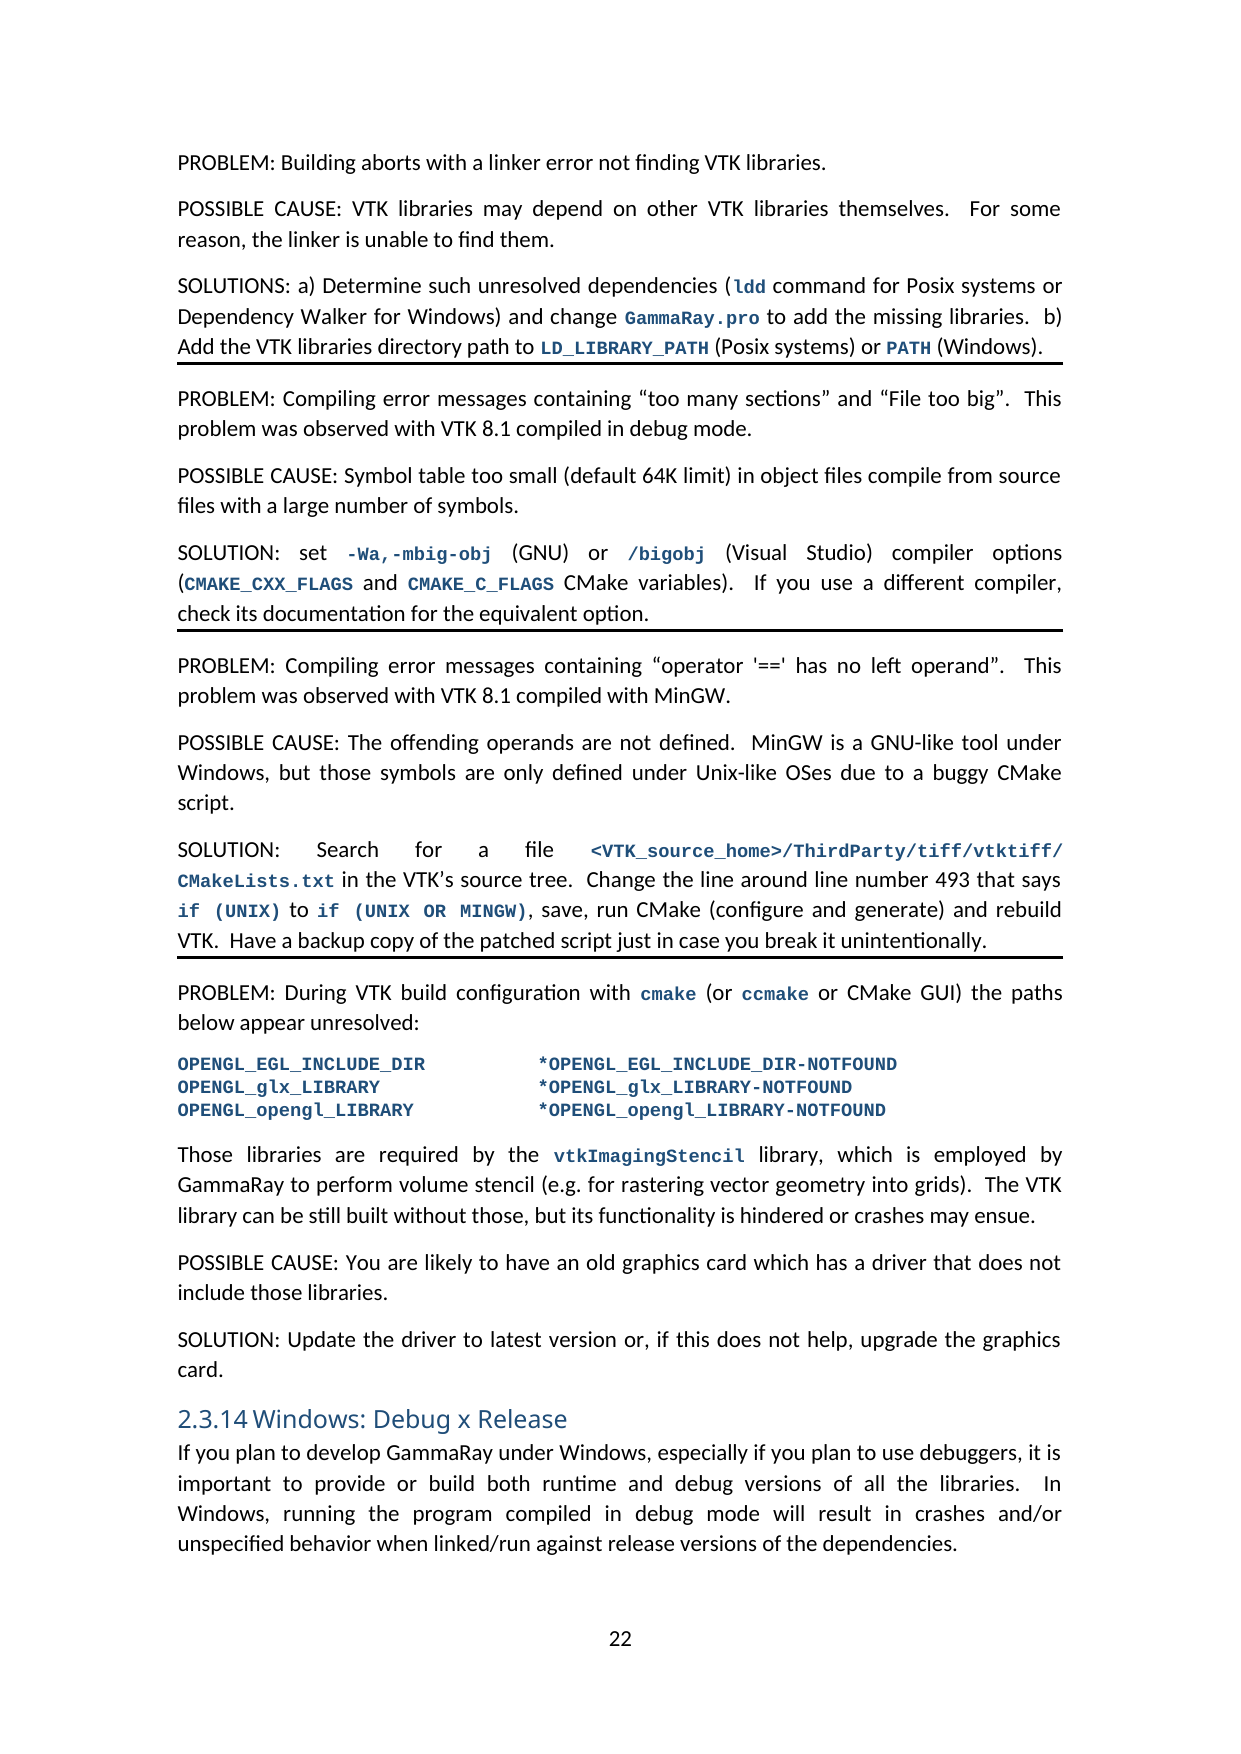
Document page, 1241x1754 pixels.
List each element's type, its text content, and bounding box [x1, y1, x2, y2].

text OPENGL_EGL_INCLUDE_DIR *OPENGL_EGL_INCLUDE_DIR-NOTFOUND [177, 1055, 1063, 1076]
text OPENGL_opengl_LIBRARY *OPENGL_opengl_LIBRARY-NOTFOUND [177, 1101, 1063, 1122]
text SOLUTION: Update the driver to latest version or, if this does not help, upgrade the graphics card. [177, 1325, 1063, 1383]
text SOLUTION: Search for a file <VTK_source_home>/ThirdParty/tiff/vtktiff/ CMakeLists.txt in the VTK’s source tree. Change the line around line number 493 that says if (UNIX) to if (UNIX OR MINGW), save, run CMake (configure and generate) and rebuild VTK. Have a backup copy of the patched script just in case you break it unintentionally. [177, 835, 1063, 956]
subtitle Windows: Debug x Release [177, 1402, 1063, 1436]
text PROBLEM: During VTK build configuration with cmake (or ccmake or CMake GUI) the paths below appear unresolved: [177, 978, 1063, 1036]
text If you plan to develop GammaRay under Windows, especially if you plan to use debuggers, it is important to provide or build both runtime and debug versions of all the libraries. In Windows, running the program compiled in debug mode will result in crashes and/or unspecified behavior when linked/run against release versions of the dependencies. [177, 1438, 1063, 1557]
text PROBLEM: Building aborts with a linker error not finding VTK libraries. [177, 148, 1063, 176]
text SOLUTIONS: a) Determine such unresolved dependencies (ldd command for Posix systems or Dependency Walker for Windows) and change GammaRay.pro to add the missing libraries. b) Add the VTK libraries directory path to LD_LIBRARY_PATH (Posix systems) or PATH (Windows). [177, 272, 1063, 362]
text Those libraries are required by the vtkImagingStencil library, which is employed by GammaRay to perform volume stencil (e.g. for rastering vector geometry into grids). The VTK library can be still built without those, but its functionality is hindered or crashes may ensue. [177, 1140, 1063, 1229]
text POSSIBLE CAUSE: VTK libraries may depend on other VTK libraries themselves. For some reason, the linker is unable to find them. [177, 194, 1063, 253]
text SOLUTION: set -Wa,-mbig-obj (GNU) or /bigobj (Visual Studio) compiler options (CMAKE_CXX_FLAGS and CMAKE_C_FLAGS CMake variables). If you use a different compiler, check its documentation for the equivalent option. [177, 538, 1063, 629]
text POSSIBLE CAUSE: The offending operands are not defined. MinGW is a GNU-like tool under Windows, but those symbols are only defined under Unix-like OSes due to a buggy CMake script. [177, 728, 1063, 816]
text POSSIBLE CAUSE: Symbol table too small (default 64K limit) in object files compile from source files with a large number of symbols. [177, 461, 1063, 519]
text PROBLEM: Compiling error messages containing “too many sections” and “File too big”. This problem was observed with VTK 8.1 compiled in debug mode. [177, 384, 1063, 442]
text PROBLEM: Compiling error messages containing “operator '==' has no left operand”. This problem was observed with VTK 8.1 compiled with MinGW. [177, 651, 1063, 709]
text POSSIBLE CAUSE: You are likely to have an old graphics card which has a driver that does not include those libraries. [177, 1248, 1063, 1306]
text OPENGL_glx_LIBRARY *OPENGL_glx_LIBRARY-NOTFOUND [177, 1078, 1063, 1099]
